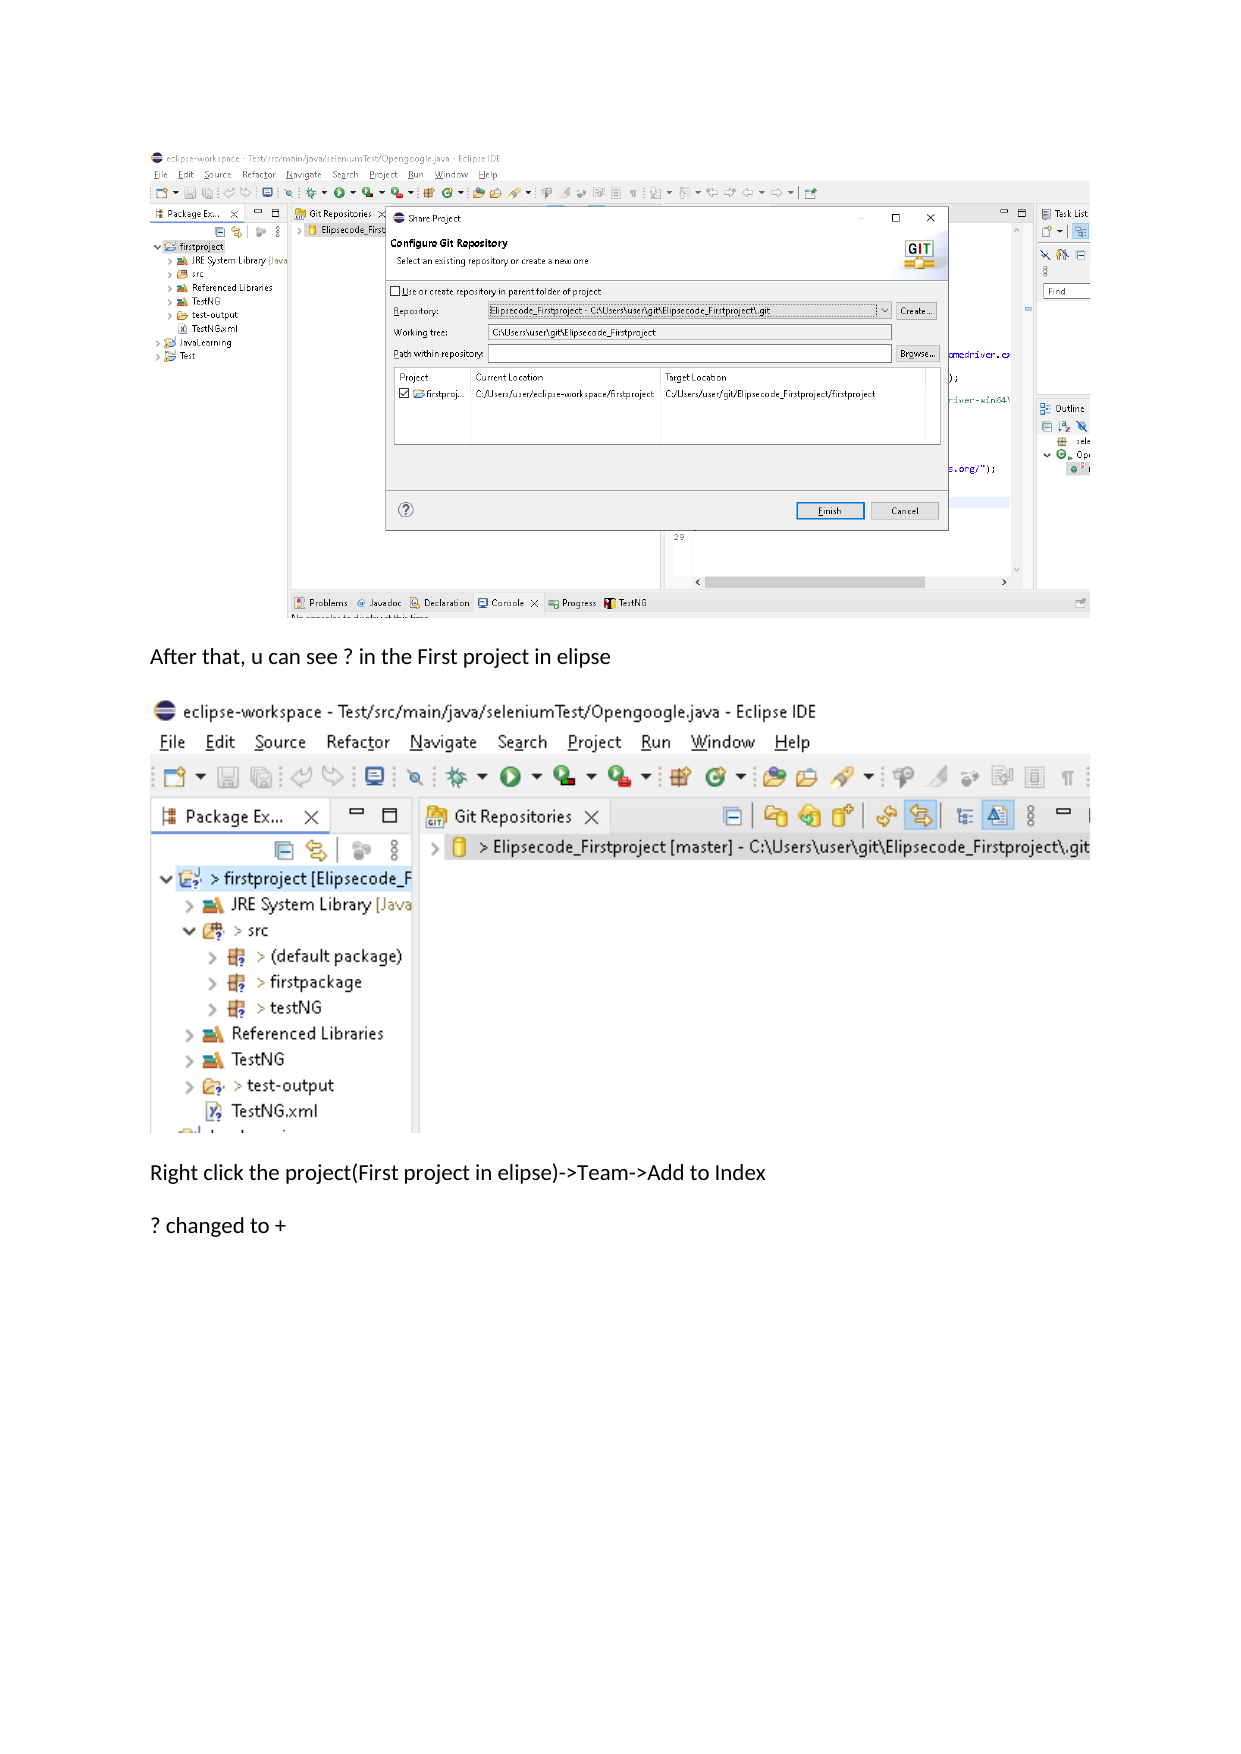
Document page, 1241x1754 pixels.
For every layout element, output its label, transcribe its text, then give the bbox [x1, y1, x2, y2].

picture [150, 150, 1091, 618]
text Right click the project(First project in elipse)->Team->Add to Index [150, 1158, 1090, 1186]
text After that, u can see ? in the First project in elipse [150, 642, 1090, 670]
picture [150, 695, 1091, 1133]
text ? changed to + [150, 1211, 1090, 1239]
